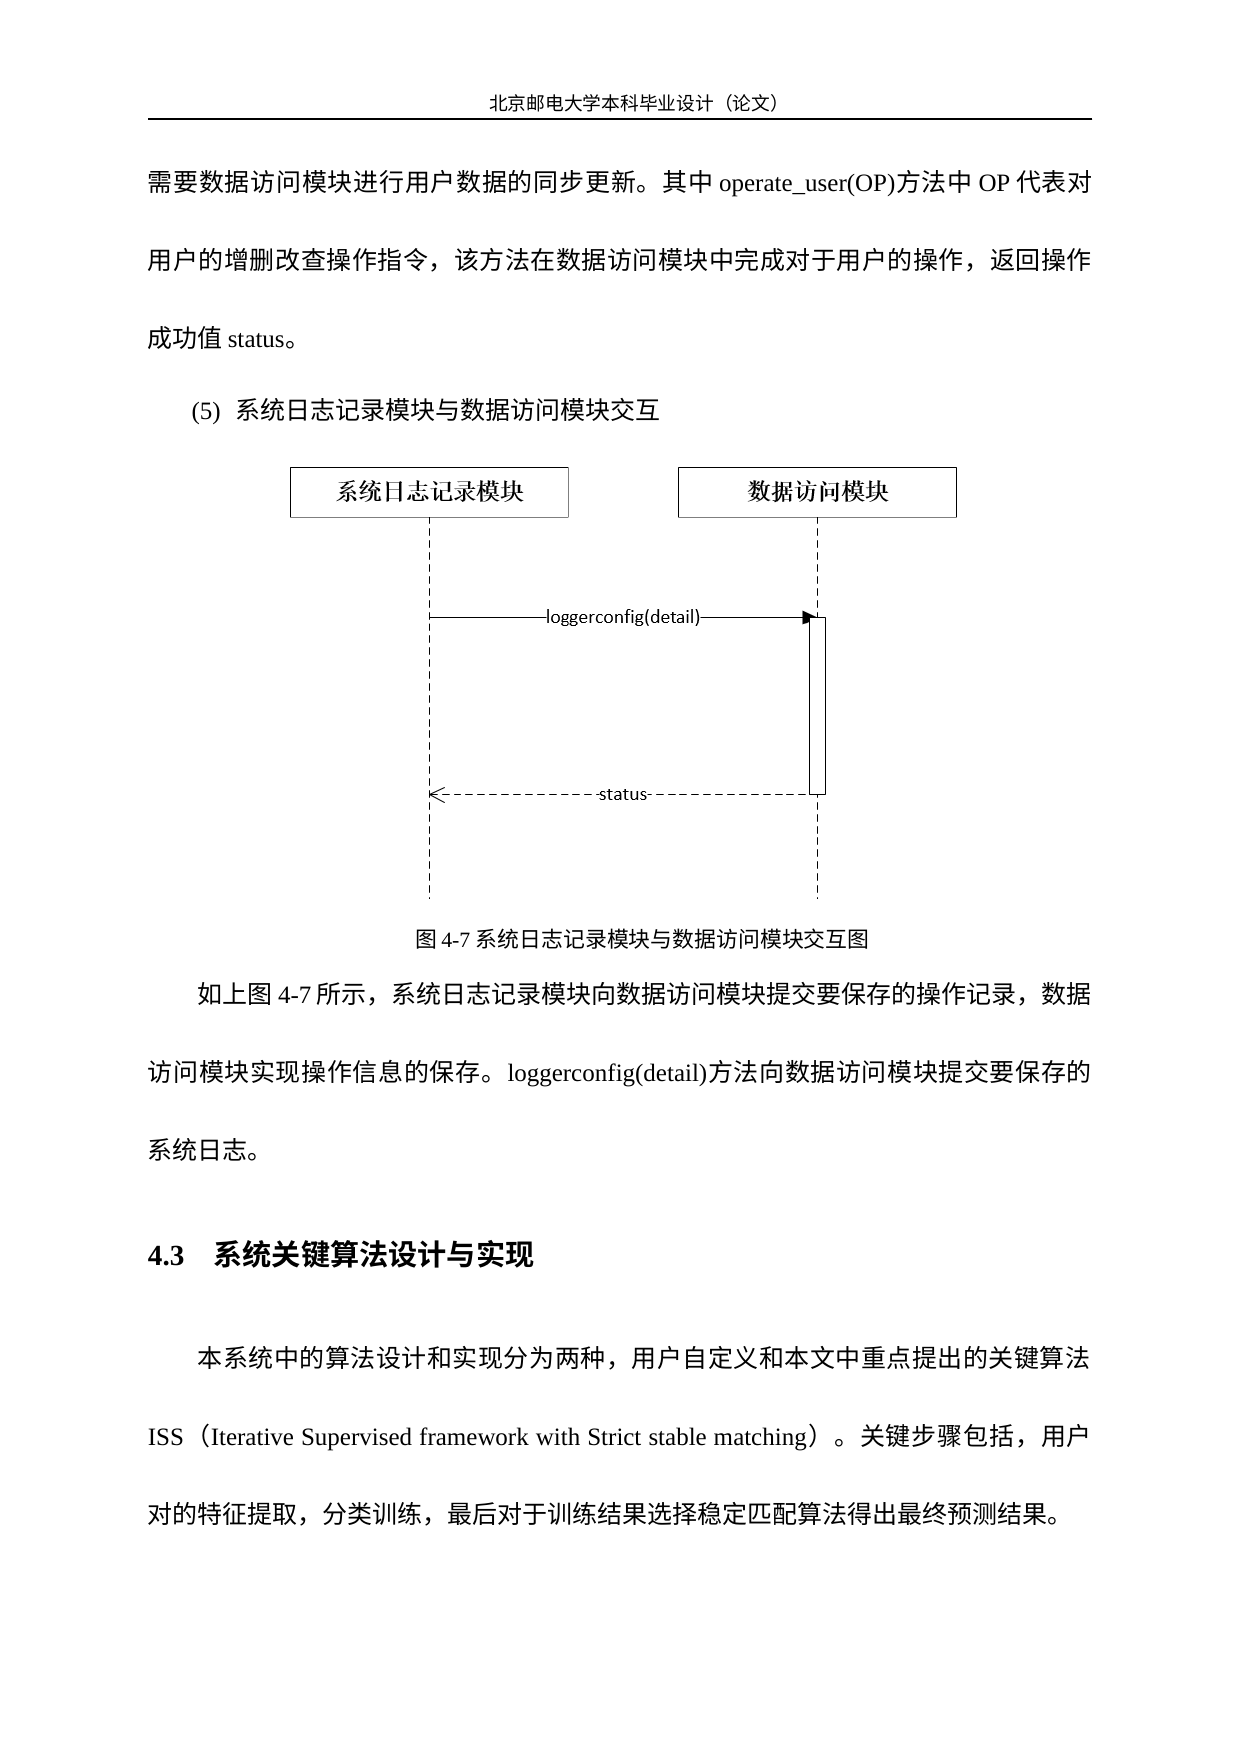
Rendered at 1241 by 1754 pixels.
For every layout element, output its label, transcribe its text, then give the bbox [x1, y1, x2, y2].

picture [281, 461, 959, 899]
list 系统日志记录模块与数据访问模块交互 [191, 376, 1092, 441]
text 如上图4-7所示，系统日志记录模块向数据访问模块提交要保存的操作记录，数据访问模块实现操作信息的保存。loggerconfig(detail)方法向数据访问模块提交要保存的系统日志。 [148, 961, 1092, 1181]
text 4.3 系统关键算法设计与实现 [148, 1220, 1092, 1285]
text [148, 148, 1092, 369]
text 本系统中的算法设计和实现分为两种，用户自定义和本文中重点提出的关键算法ISS（Iterative Supervised framework with Strict stable matching）。关键步骤包括，用户对的特征提取，分类训练，最后对于训练结果选择稳定匹配算法得出最终预测结果。 [148, 1324, 1092, 1545]
text 图4-7 系统日志记录模块与数据访问模块交互图 [148, 922, 1092, 954]
